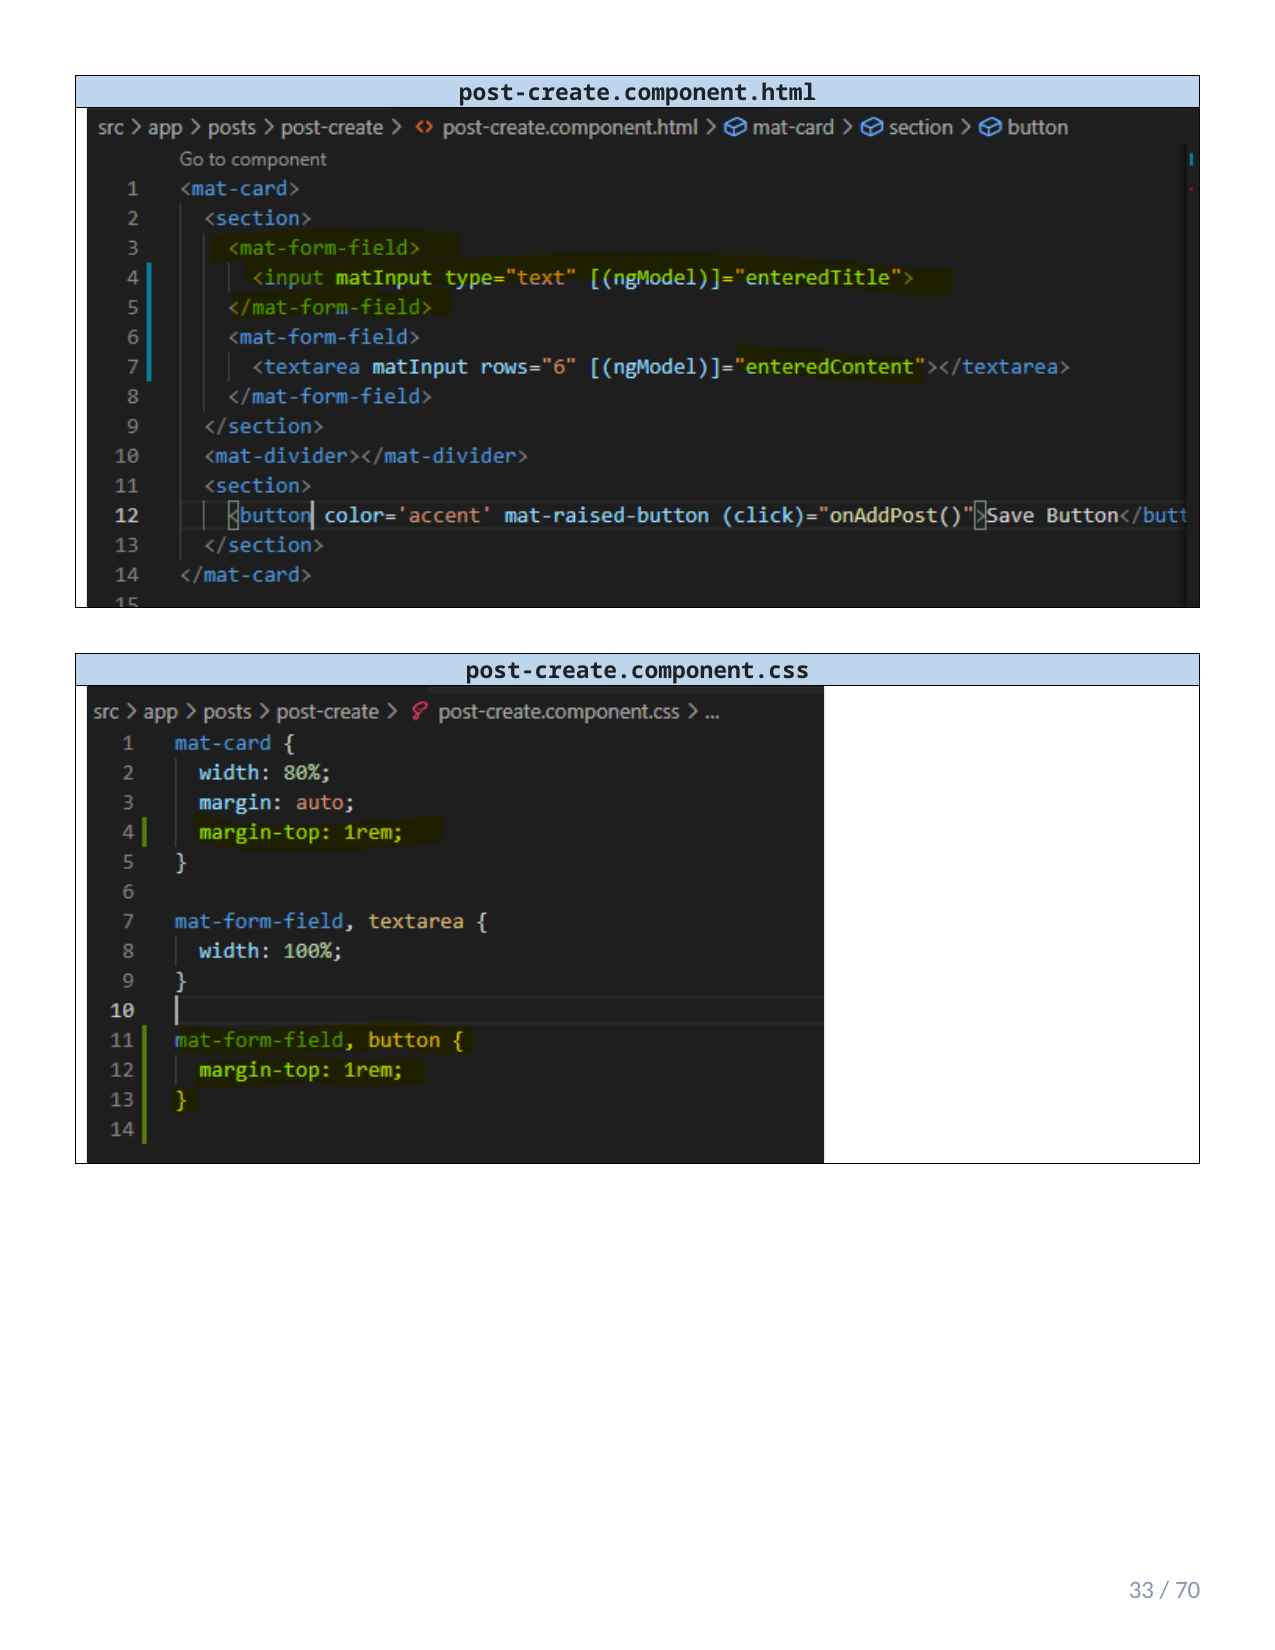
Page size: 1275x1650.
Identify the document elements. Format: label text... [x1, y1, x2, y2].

table_header post-create.component.css [76, 654, 1199, 685]
picture [86, 108, 1200, 607]
table_cell [825, 686, 1199, 1163]
table_cell [76, 686, 86, 1163]
table_header post-create.component.html [76, 76, 1199, 107]
picture [86, 686, 825, 1163]
table_cell [76, 108, 86, 607]
